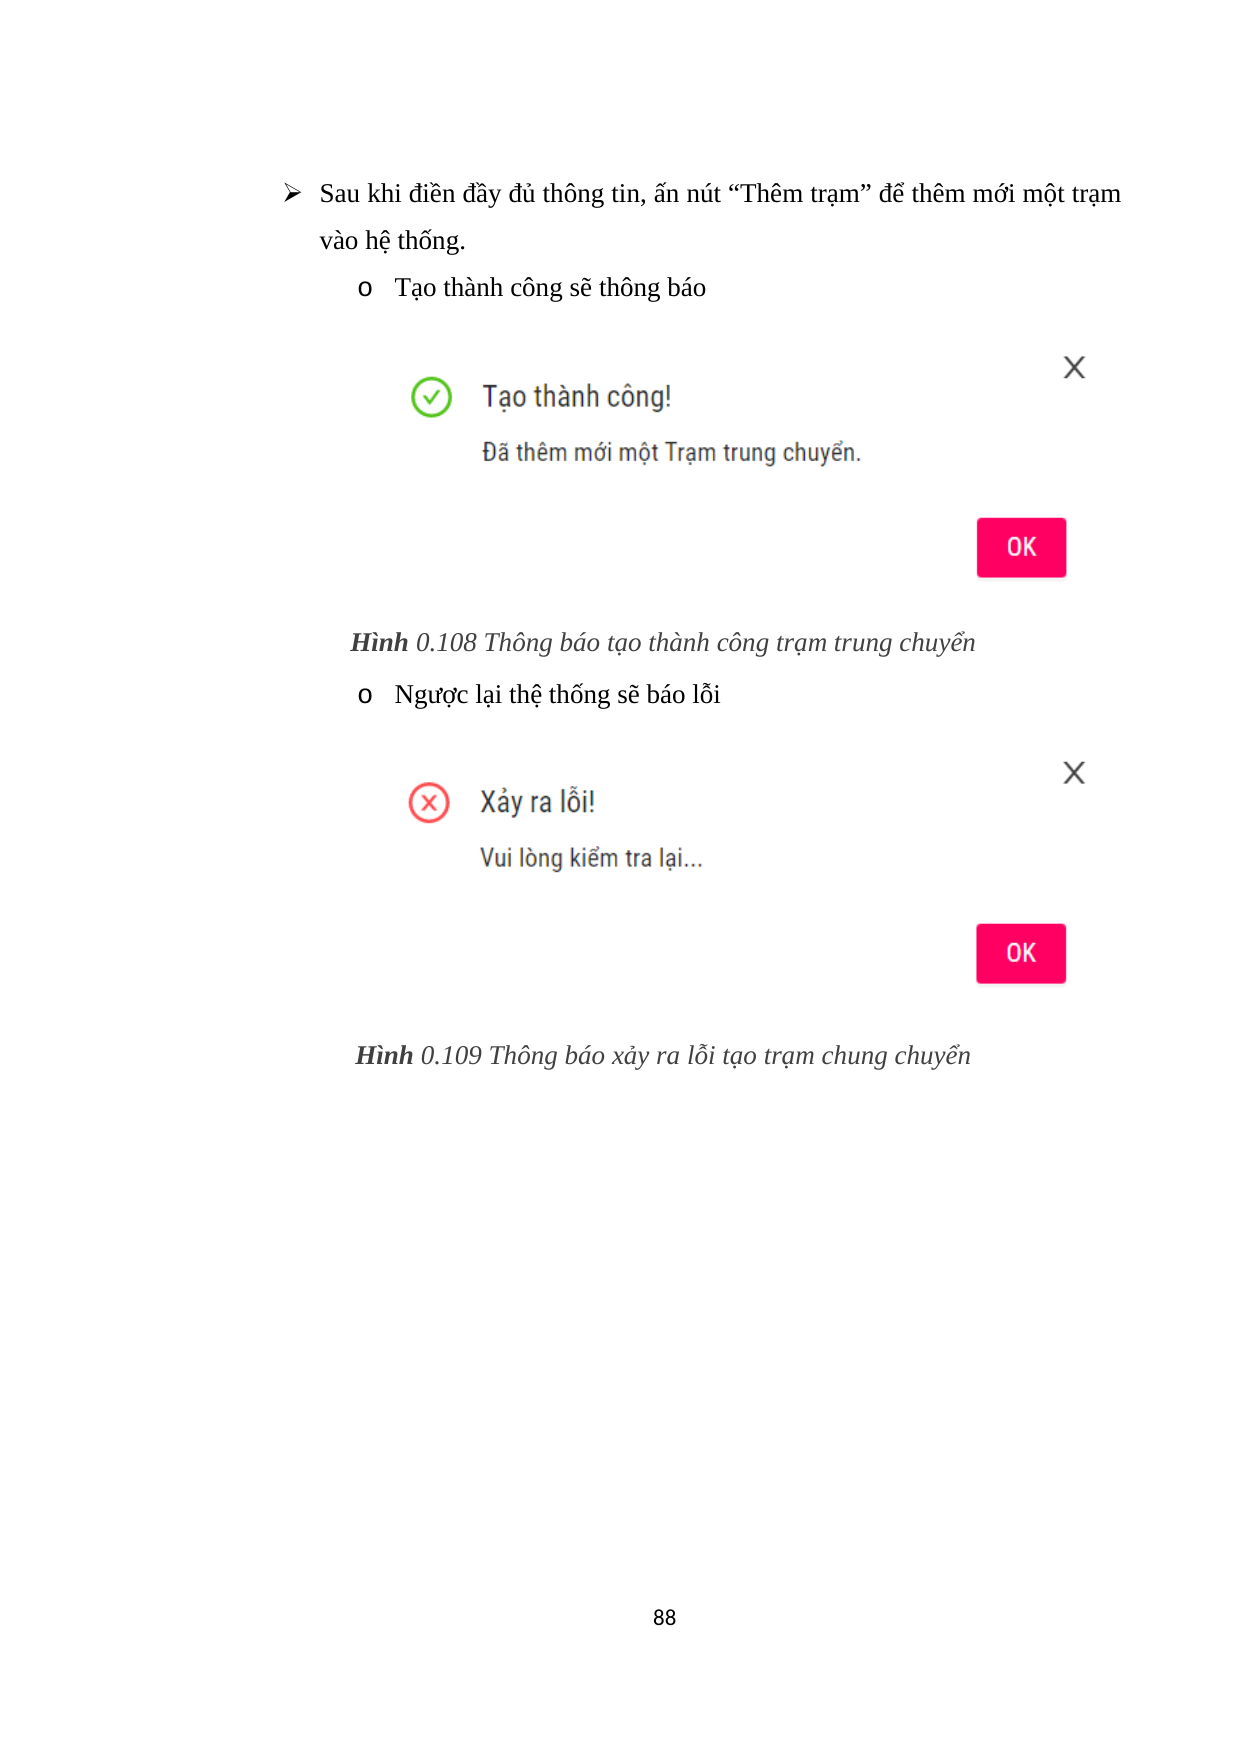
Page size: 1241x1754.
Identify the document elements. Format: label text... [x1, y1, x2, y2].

list Tạo thành công sẽ thông báo [357, 271, 1122, 304]
picture [356, 728, 1125, 1026]
list Ngược lại thệ thống sẽ báo lỗi [357, 678, 1122, 712]
picture [356, 320, 1122, 613]
list Sau khi điền đầy đủ thông tin, ấn nút “Thêm trạm” để thêm mới một trạm vào hệ thống. [282, 177, 1122, 255]
